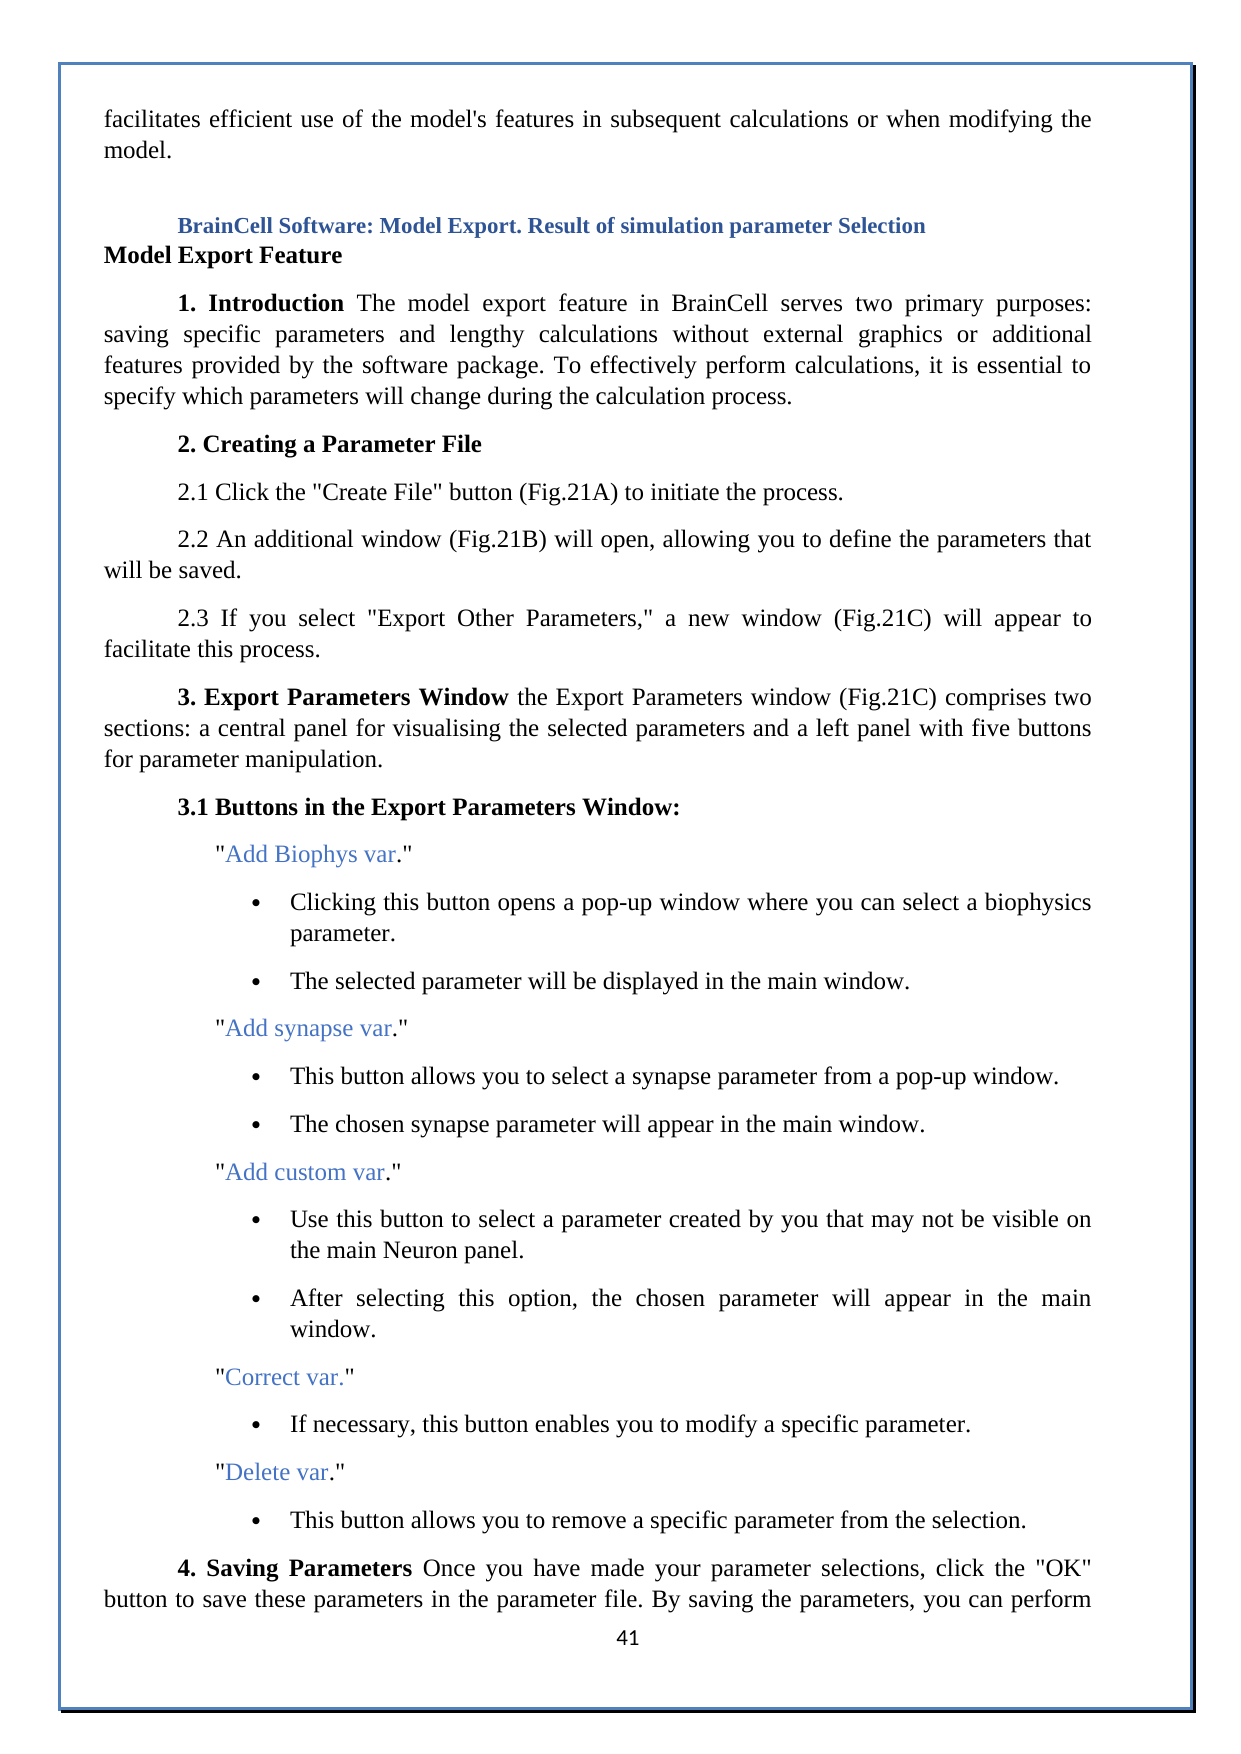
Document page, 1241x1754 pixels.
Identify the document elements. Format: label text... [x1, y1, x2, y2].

list After selecting this option, the chosen parameter will appear in the main window. [252, 1283, 1093, 1343]
text 3. Export Parameters Window the Export Parameters window (Fig.21C) comprises two sections: a central panel for visualising the selected parameters and a left panel with five buttons for parameter manipulation. [103, 682, 1093, 773]
text "Add Biophys var." [215, 839, 1093, 868]
list The selected parameter will be displayed in the main window. [252, 966, 1093, 994]
list The chosen synapse parameter will appear in the main window. [252, 1109, 1093, 1138]
text 2.2 An additional window (Fig.21B) will open, allowing you to define the parameters that will be saved. [103, 524, 1093, 584]
text "Delete var." [215, 1457, 1093, 1486]
text 2.3 If you select "Export Other Parameters," a new window (Fig.21C) will appear to facilitate this process. [103, 603, 1093, 663]
list This button allows you to remove a specific parameter from the selection. [252, 1505, 1093, 1534]
text "Add custom var." [215, 1157, 1093, 1185]
text 2. Creating a Parameter File [103, 429, 1093, 458]
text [103, 104, 1093, 164]
text 2.1 Click the "Create File" button (Fig.21A) to initiate the process. [103, 477, 1093, 505]
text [103, 1553, 1093, 1612]
list This button allows you to select a synapse parameter from a pop-up window. [252, 1061, 1093, 1090]
text 3.1 Buttons in the Export Parameters Window: [103, 792, 1093, 820]
list Use this button to select a parameter created by you that may not be visible on the main Neuron panel. [252, 1204, 1093, 1264]
text Model Export Feature [103, 240, 1093, 269]
text "Correct var." [215, 1362, 1093, 1391]
list If necessary, this button enables you to modify a specific parameter. [252, 1409, 1093, 1438]
text "Add synapse var." [215, 1013, 1093, 1042]
text 1. Introduction The model export feature in BrainCell serves two primary purposes: saving specific parameters and lengthy calculations without external graphics or additional features provided by the software package. To effectively perform calculations, it is essential to specify which parameters will change during the calculation process. [103, 288, 1093, 410]
list Clicking this button opens a pop-up window where you can select a biophysics parameter. [252, 887, 1093, 947]
subtitle BrainCell Software: Model Export. Result of simulation parameter Selection [103, 212, 1093, 238]
